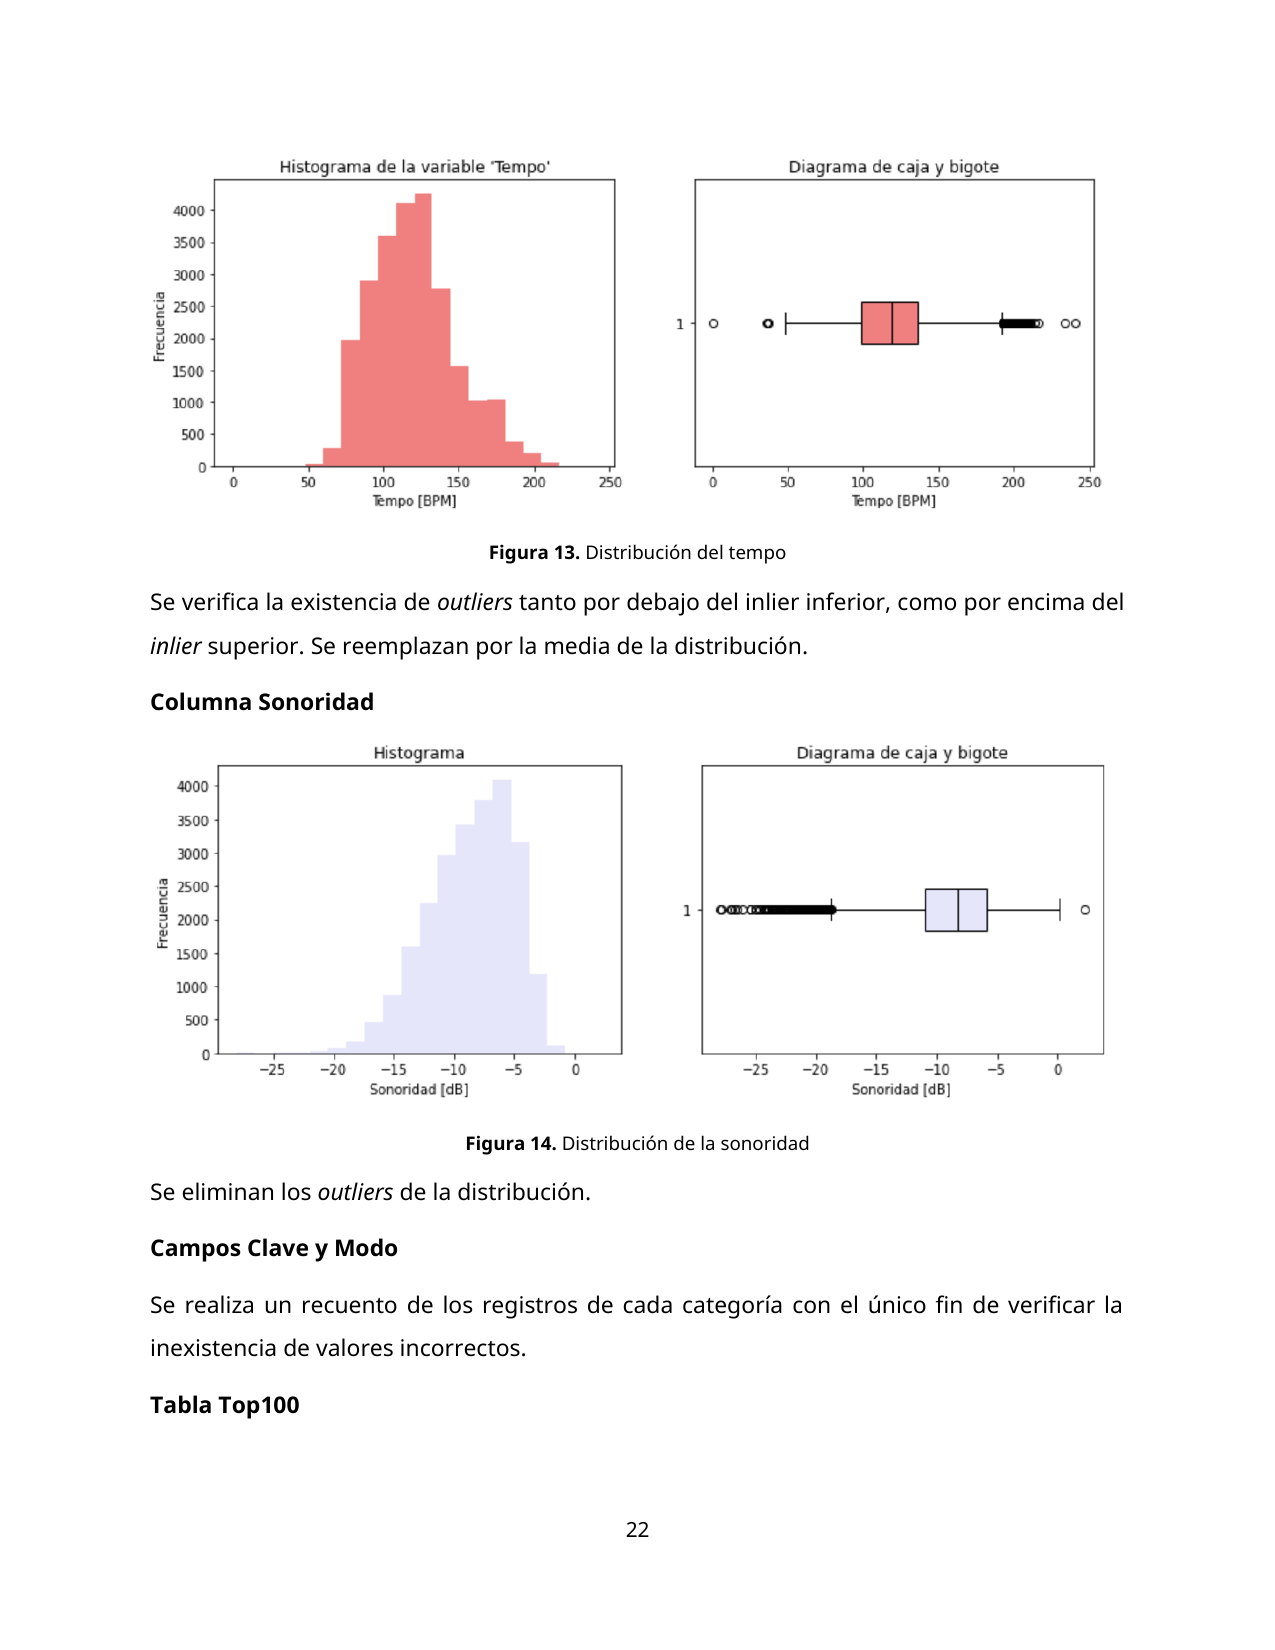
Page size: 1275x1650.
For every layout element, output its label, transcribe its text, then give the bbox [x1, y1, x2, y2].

text Figura 13. Distribución del tempo [150, 540, 1125, 565]
text Se verifica la existencia de outliers tanto por debajo del inlier inferior, como por encima del inlier superior. Se reemplazan por la media de la distribución. [150, 586, 1125, 661]
text Columna Sonoridad [150, 686, 1125, 717]
picture [150, 150, 1125, 515]
text Tabla Top100 [150, 1389, 1125, 1420]
text Campos Clave y Modo [150, 1232, 1125, 1264]
text Se realiza un recuento de los registros de cada categoría con el único fin de verificar la inexistencia de valores incorrectos. [150, 1289, 1125, 1364]
picture [150, 742, 1125, 1105]
text Figura 14. Distribución de la sonoridad [150, 1130, 1125, 1155]
text Se eliminan los outliers de la distribución. [150, 1176, 1125, 1207]
